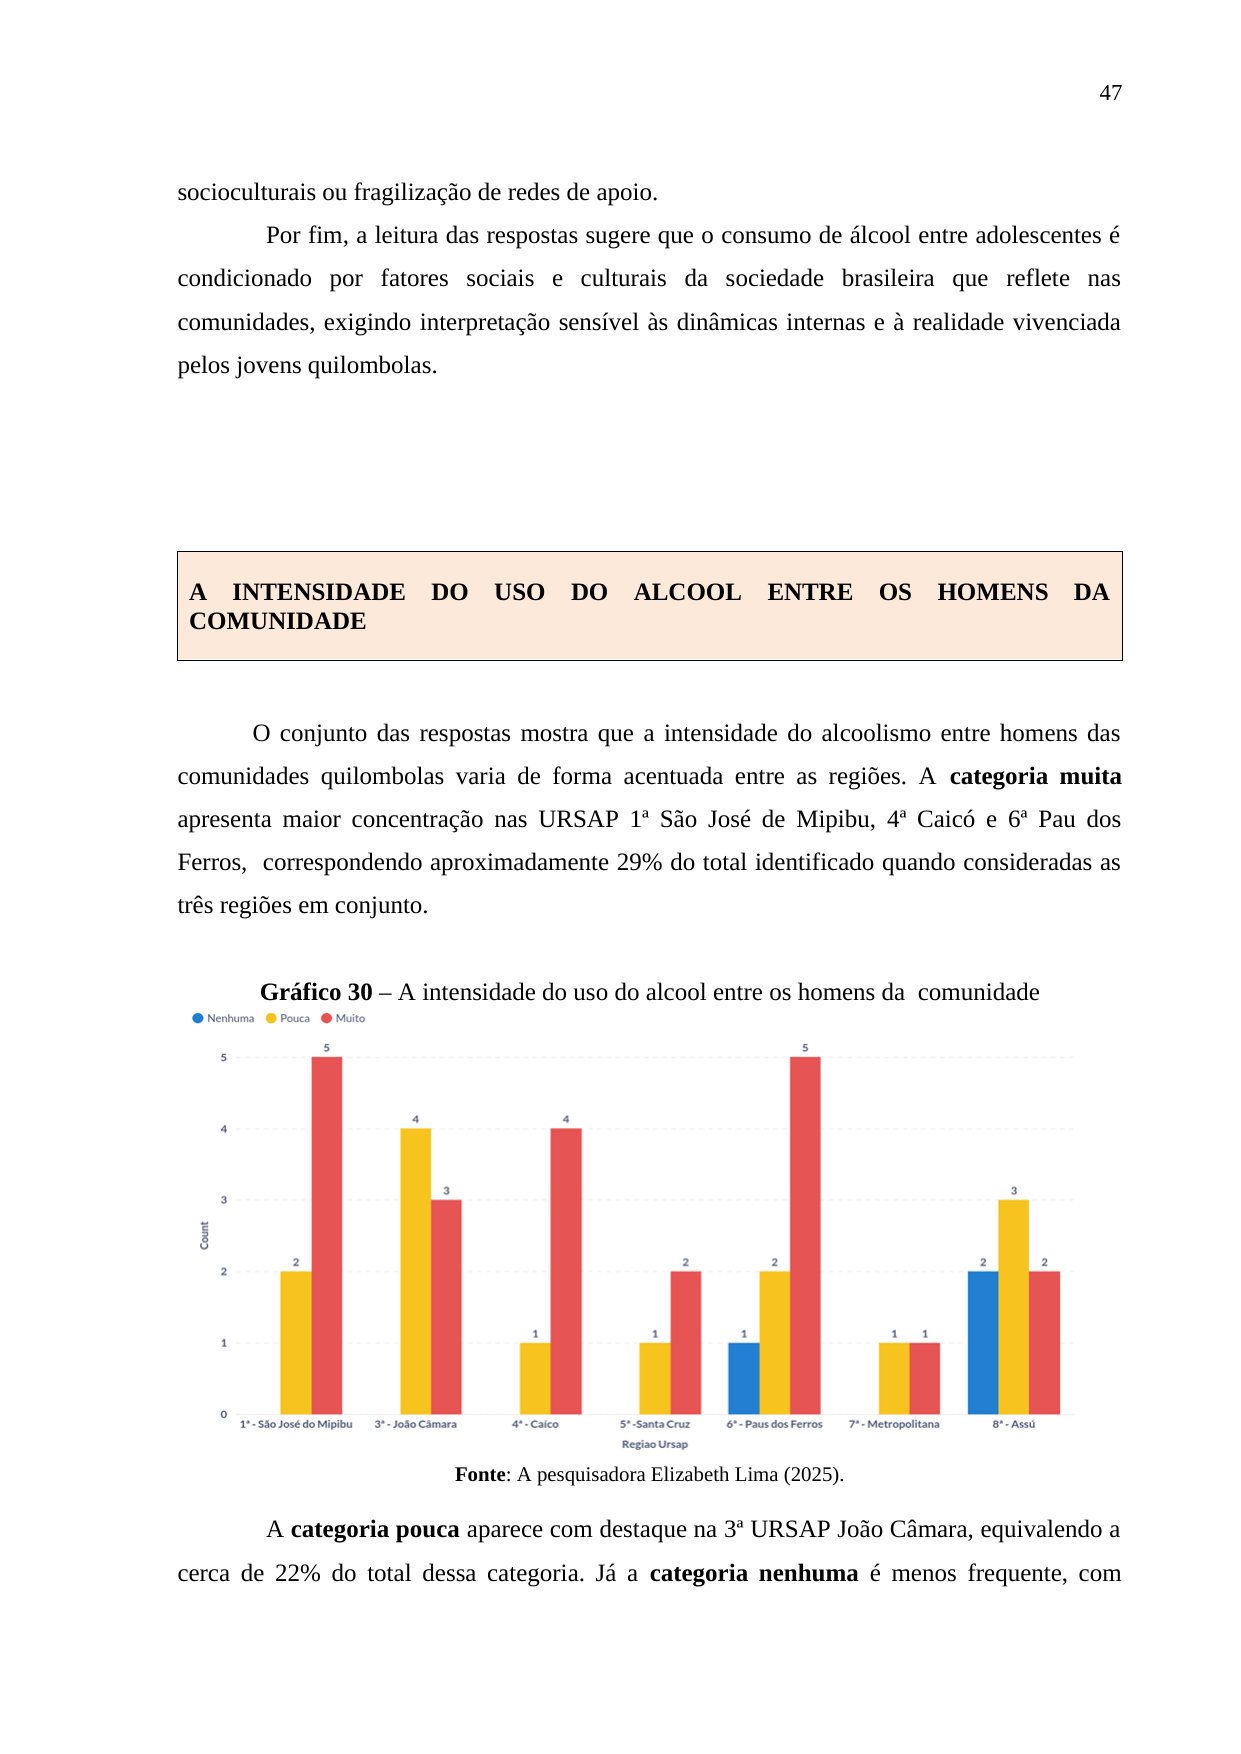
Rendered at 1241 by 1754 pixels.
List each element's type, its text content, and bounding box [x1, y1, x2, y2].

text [177, 177, 1122, 206]
picture [177, 1005, 1082, 1462]
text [177, 1514, 1122, 1586]
text Fonte: A pesquisadora Elizabeth Lima (2025). [177, 1462, 1122, 1486]
text O conjunto das respostas mostra que a intensidade do alcoolismo entre homens das comunidades quilombolas varia de forma acentuada entre as regiões. A categoria muita apresenta maior concentração nas URSAP 1ª São José de Mipibu, 4ª Caicó e 6ª Pau dos Ferros, correspondendo aproximadamente 29% do total identificado quando consideradas as três regiões em conjunto. [177, 718, 1122, 919]
text Gráfico 30 – A intensidade do uso do alcool entre os homens da comunidade [177, 977, 1122, 1006]
table_header A INTENSIDADE DO USO DO ALCOOL ENTRE OS HOMENS DA COMUNIDADE [178, 552, 1122, 659]
text Por fim, a leitura das respostas sugere que o consumo de álcool entre adolescentes é condicionado por fatores sociais e culturais da sociedade brasileira que reflete nas comunidades, exigindo interpretação sensível às dinâmicas internas e à realidade vivenciada pelos jovens quilombolas. [177, 220, 1122, 378]
